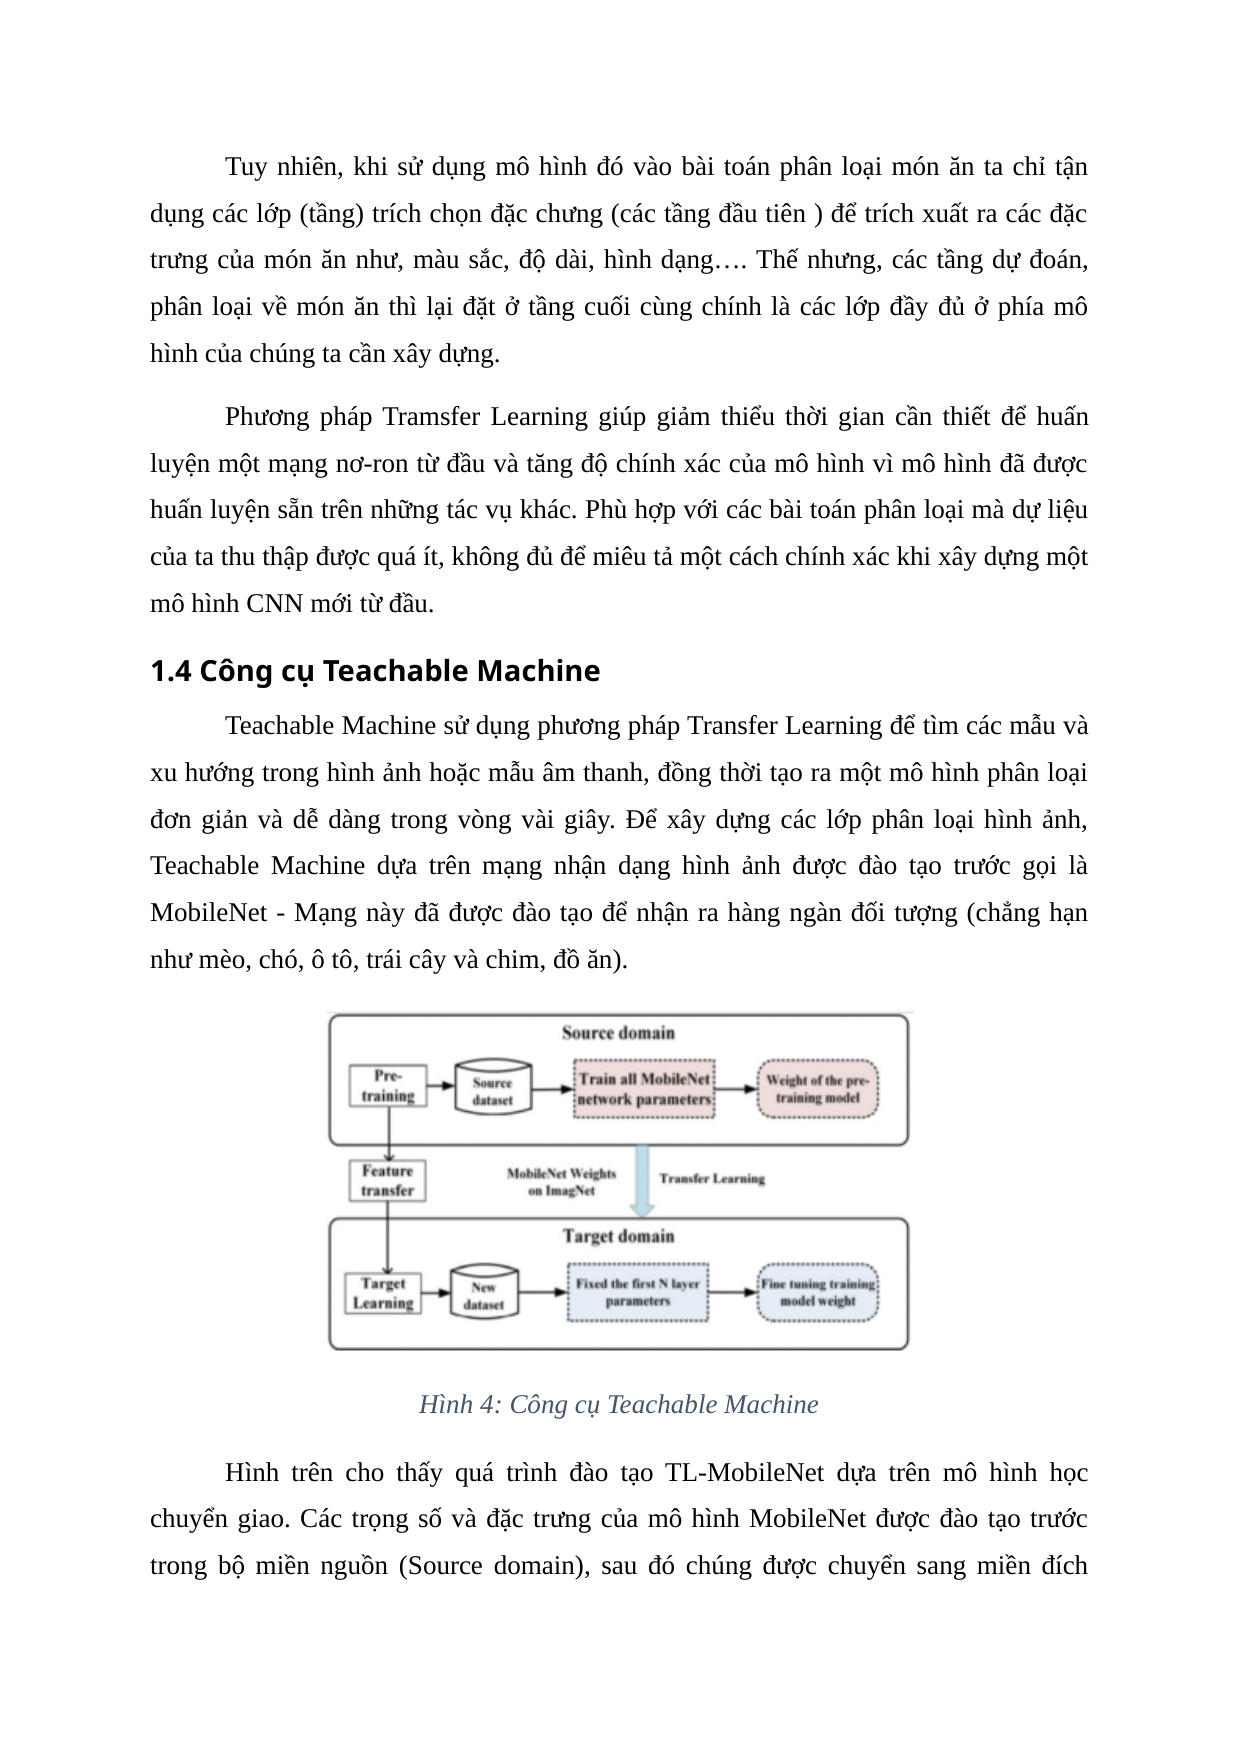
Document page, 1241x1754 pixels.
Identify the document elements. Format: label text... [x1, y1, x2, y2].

text Hình 4: Công cụ Teachable Machine [150, 1388, 1090, 1419]
text Tuy nhiên, khi sử dụng mô hình đó vào bài toán phân loại món ăn ta chỉ tận dụng các lớp (tầng) trích chọn đặc chưng (các tầng đầu tiên ) để trích xuất ra các đặc trưng của món ăn như, màu sắc, độ dài, hình dạng…. Thế nhưng, các tầng dự đoán, phân loại về món ăn thì lại đặt ở tầng cuối cùng chính là các lớp đầy đủ ở phía mô hình của chúng ta cần xây dựng. [150, 150, 1090, 368]
subtitle 1.4 Công cụ Teachable Machine [150, 650, 1090, 690]
text Teachable Machine sử dụng phương pháp Transfer Learning để tìm các mẫu và xu hướng trong hình ảnh hoặc mẫu âm thanh, đồng thời tạo ra một mô hình phân loại đơn giản và dễ dàng trong vòng vài giây. Để xây dựng các lớp phân loại hình ảnh, Teachable Machine dựa trên mạng nhận dạng hình ảnh được đào tạo trước gọi là MobileNet - Mạng này đã được đào tạo để nhận ra hàng ngàn đối tượng (chẳng hạn như mèo, chó, ô tô, trái cây và chim, đồ ăn). [150, 709, 1090, 974]
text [150, 1456, 1090, 1580]
text Phương pháp Tramsfer Learning giúp giảm thiểu thời gian cần thiết để huấn luyện một mạng nơ-ron từ đầu và tăng độ chính xác của mô hình vì mô hình đã được huấn luyện sẵn trên những tác vụ khác. Phù hợp với các bài toán phân loại mà dự liệu của ta thu thập được quá ít, không đủ để miêu tả một cách chính xác khi xây dựng một mô hình CNN mới từ đầu. [150, 400, 1090, 618]
picture [322, 1006, 918, 1357]
